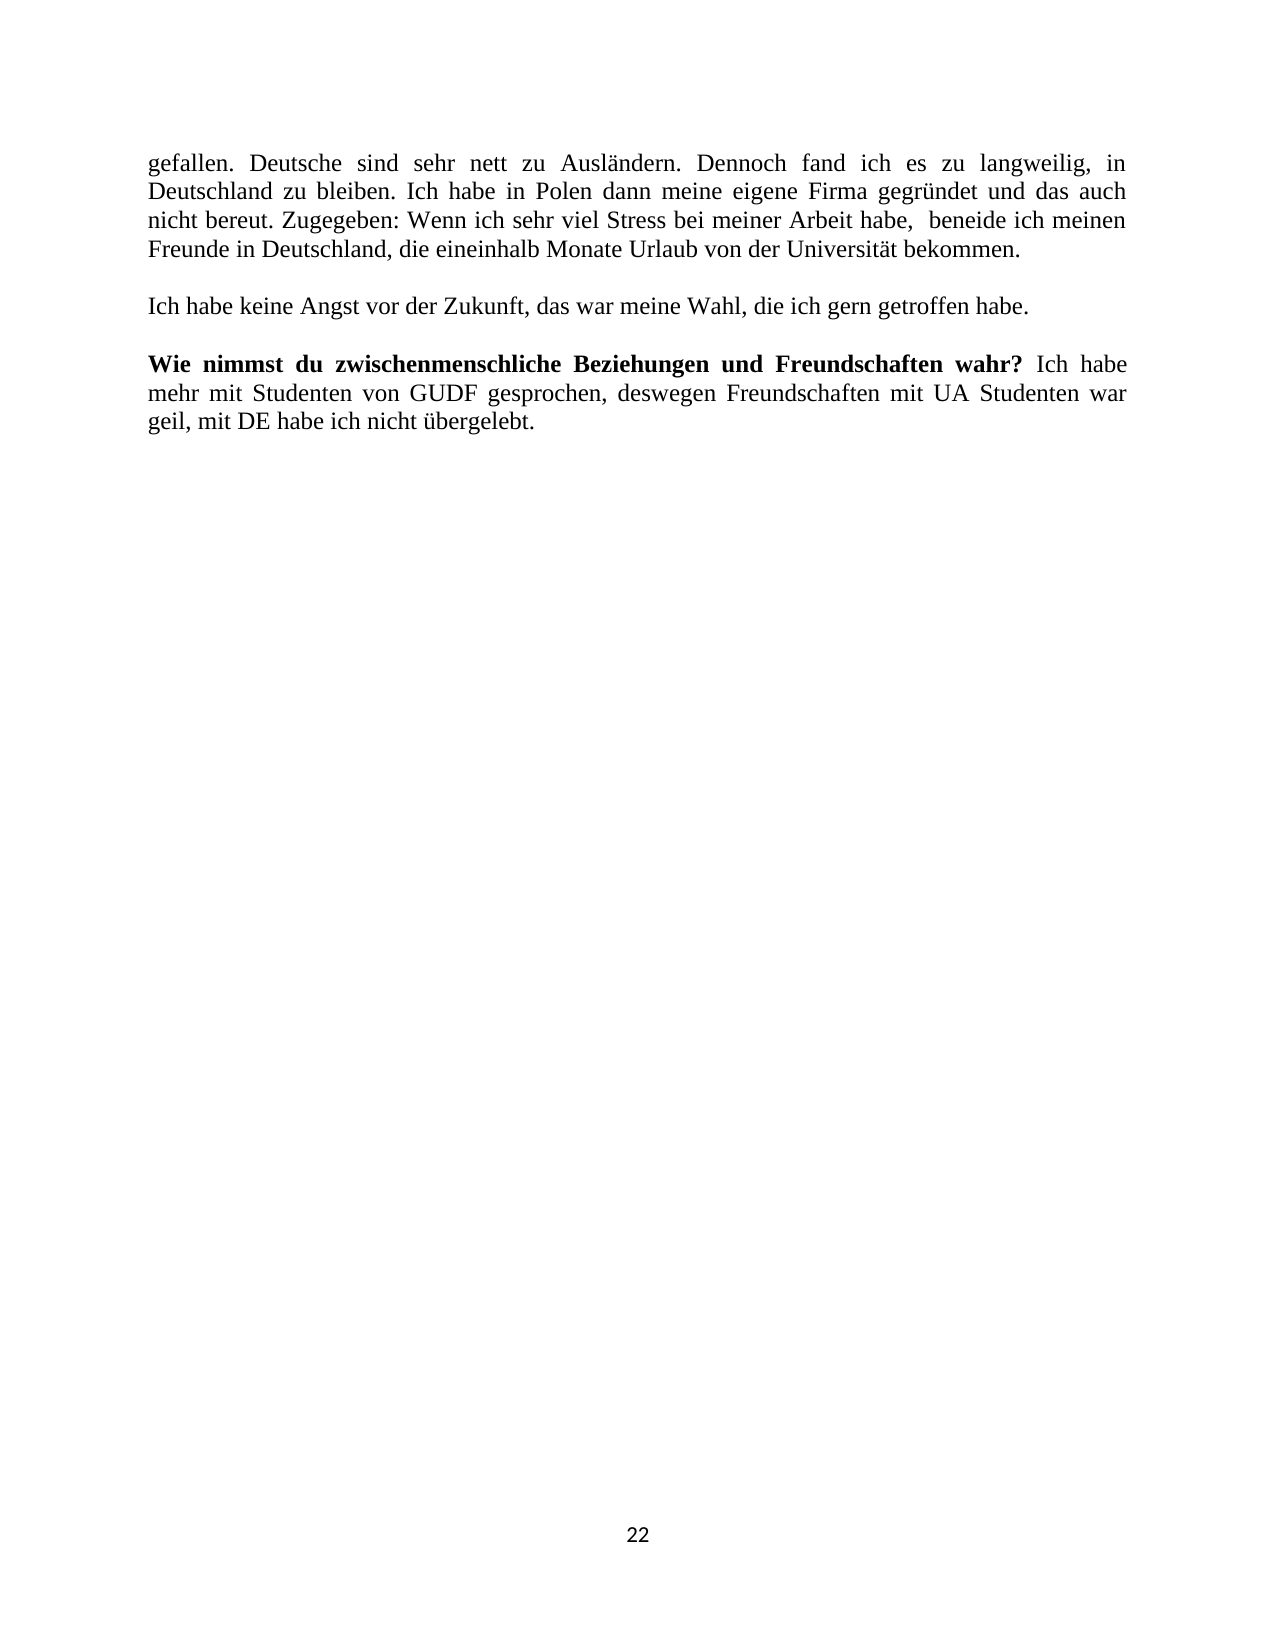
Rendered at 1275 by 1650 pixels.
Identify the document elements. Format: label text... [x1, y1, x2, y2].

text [148, 148, 1127, 263]
text Ich habe keine Angst vor der Zukunft, das war meine Wahl, die ich gern getroffen habe. [148, 291, 1127, 320]
text Wie nimmst du zwischenmenschliche Beziehungen und Freundschaften wahr? Ich habe mehr mit Studenten von GUDF gesprochen, deswegen Freundschaften mit UA Studenten war geil, mit DE habe ich nicht übergelebt. [148, 349, 1127, 435]
